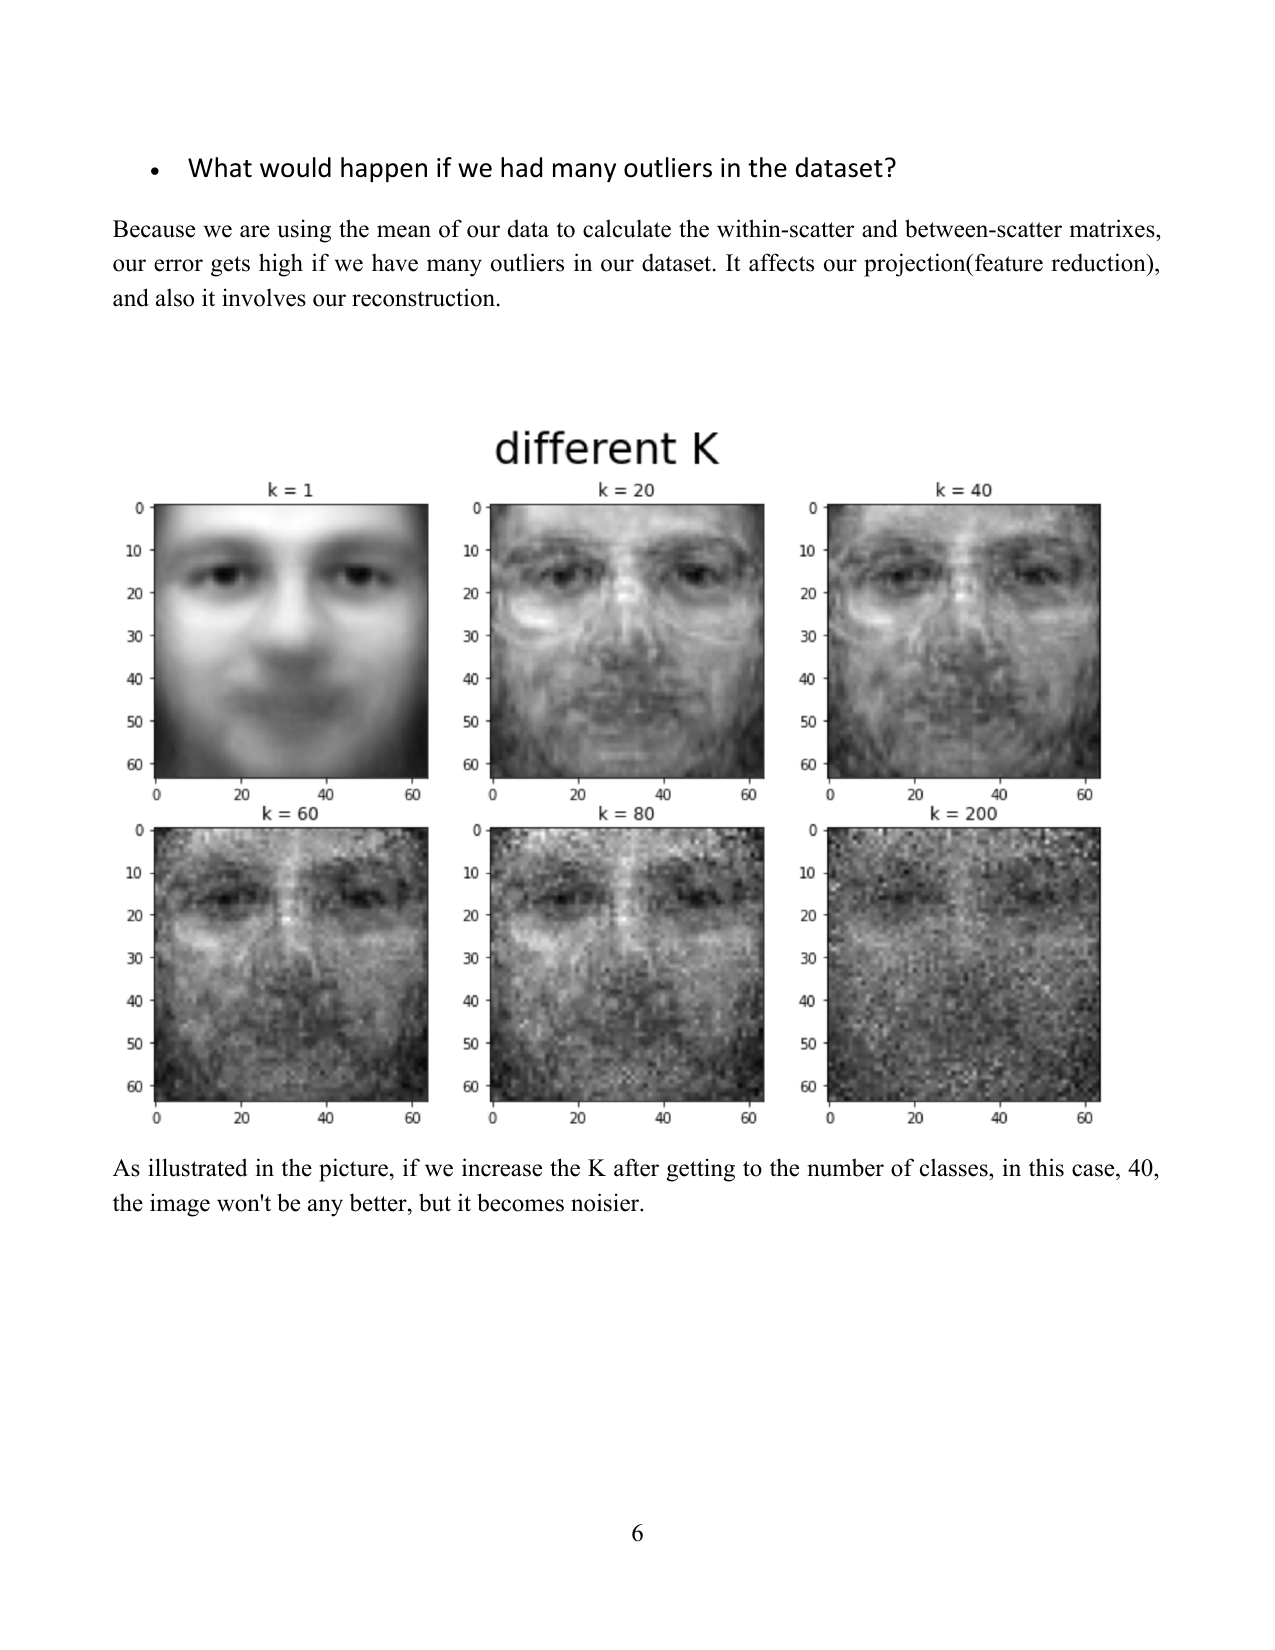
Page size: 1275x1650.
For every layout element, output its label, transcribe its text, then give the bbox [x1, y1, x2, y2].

picture [112, 425, 1163, 1136]
list What would happen if we had many outliers in the dataset? [150, 150, 1162, 186]
text Because we are using the mean of our data to calculate the within-scatter and between-scatter matrixes, our error gets high if we have many outliers in our dataset. It affects our projection(feature reduction), and also it involves our reconstruction. [112, 215, 1162, 312]
text As illustrated in the picture, if we increase the K after getting to the number of classes, in this case, 40, the image won't be any better, but it becomes noisier. [112, 1154, 1162, 1217]
